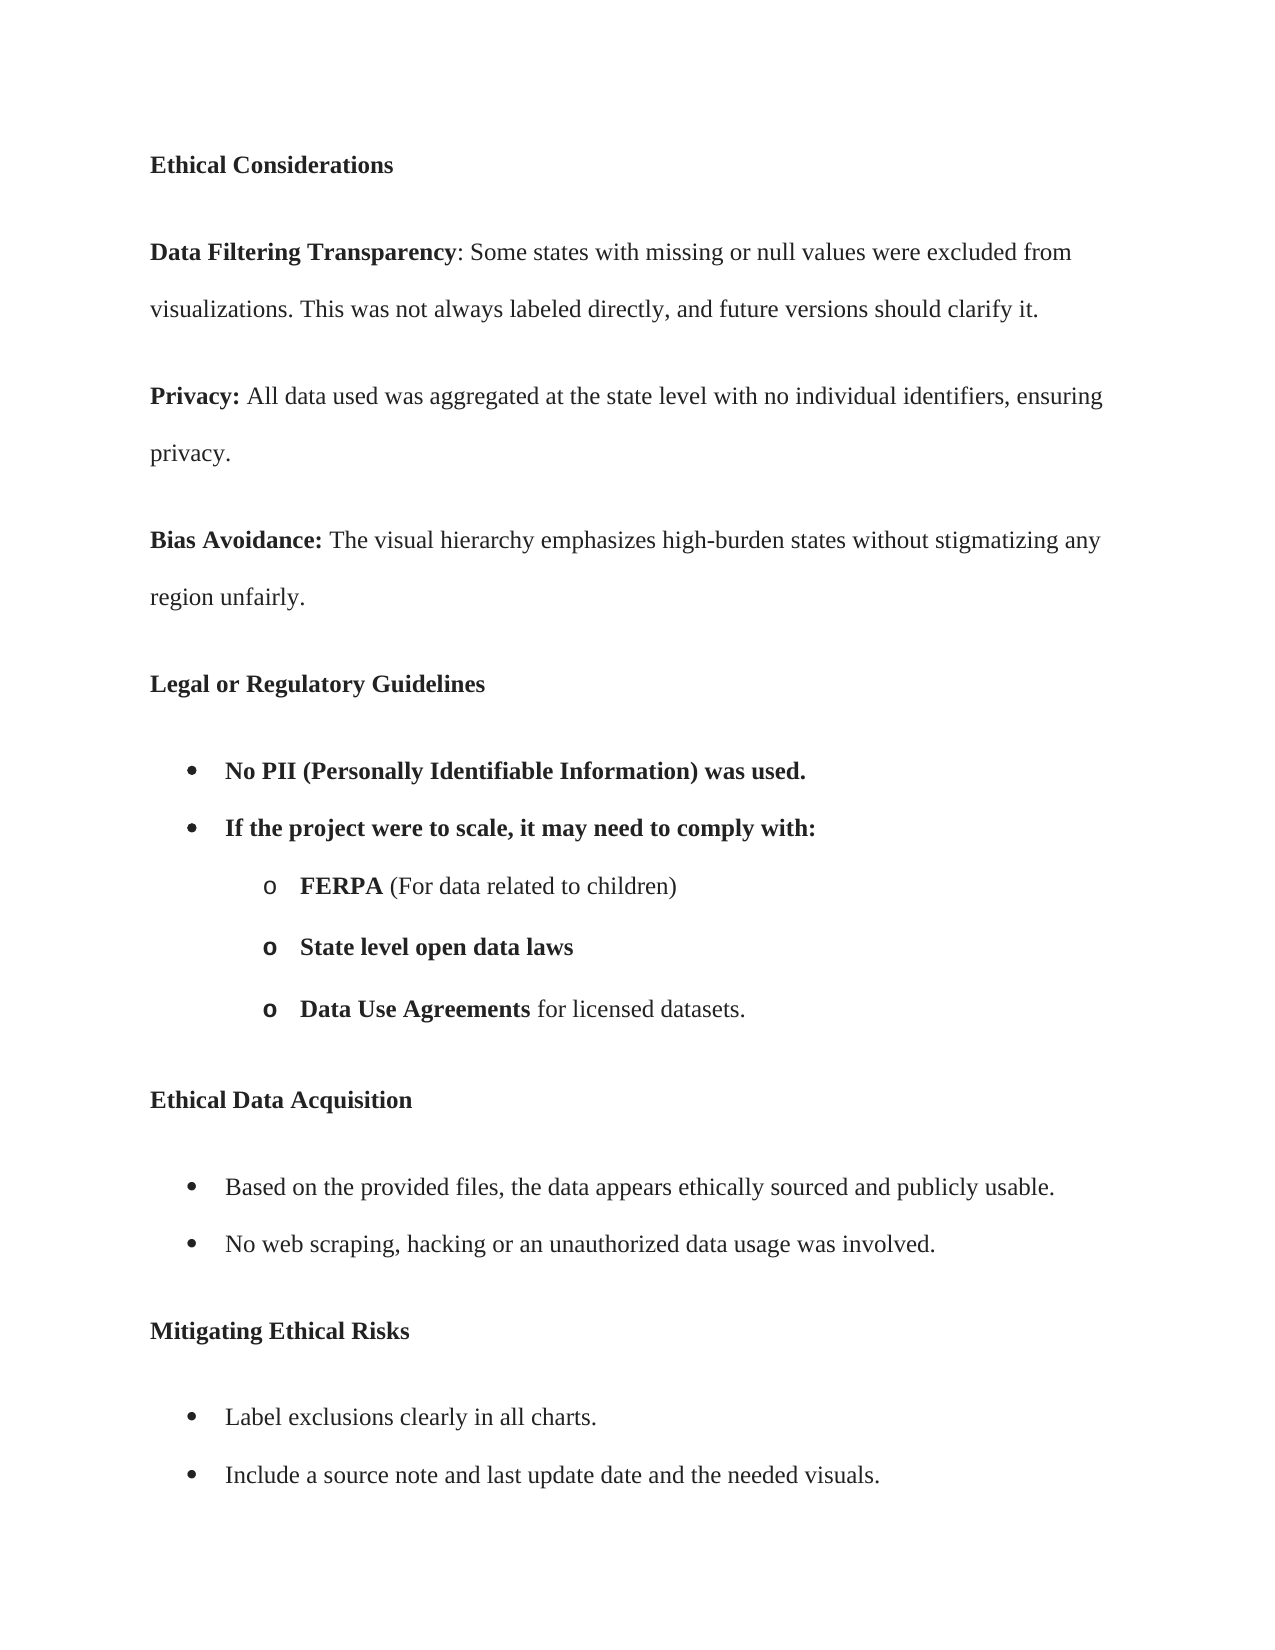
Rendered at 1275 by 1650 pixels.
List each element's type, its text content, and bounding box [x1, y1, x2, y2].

text Ethical Data Acquisition [150, 1085, 1125, 1114]
list Include a source note and last update date and the needed visuals. [187, 1460, 1125, 1489]
text Data Filtering Transparency: Some states with missing or null values were excluded from visualizations. This was not always labeled directly, and future versions should clarify it. [150, 237, 1125, 323]
list Data Use Agreements for licensed datasets. [262, 994, 1125, 1025]
text Bias Avoidance: The visual hierarchy emphasizes high-burden states without stigmatizing any region unfairly. [150, 525, 1125, 611]
list If the project were to scale, it may need to comply with: [187, 813, 1125, 842]
text Ethical Considerations [150, 150, 1125, 179]
text Mitigating Ethical Risks [150, 1316, 1125, 1344]
list No PII (Personally Identifiable Information) was used. [187, 756, 1125, 784]
list No web scraping, hacking or an unauthorized data usage was involved. [187, 1229, 1125, 1258]
list FERPA (For data related to children) [262, 871, 1125, 902]
text Legal or Regulatory Guidelines [150, 669, 1125, 698]
text Privacy: All data used was aggregated at the state level with no individual identifiers, ensuring privacy. [150, 381, 1125, 467]
list Label exclusions clearly in all charts. [187, 1402, 1125, 1431]
list State level open data laws [262, 932, 1125, 963]
list Based on the provided files, the data appears ethically sourced and publicly usable. [187, 1172, 1125, 1200]
